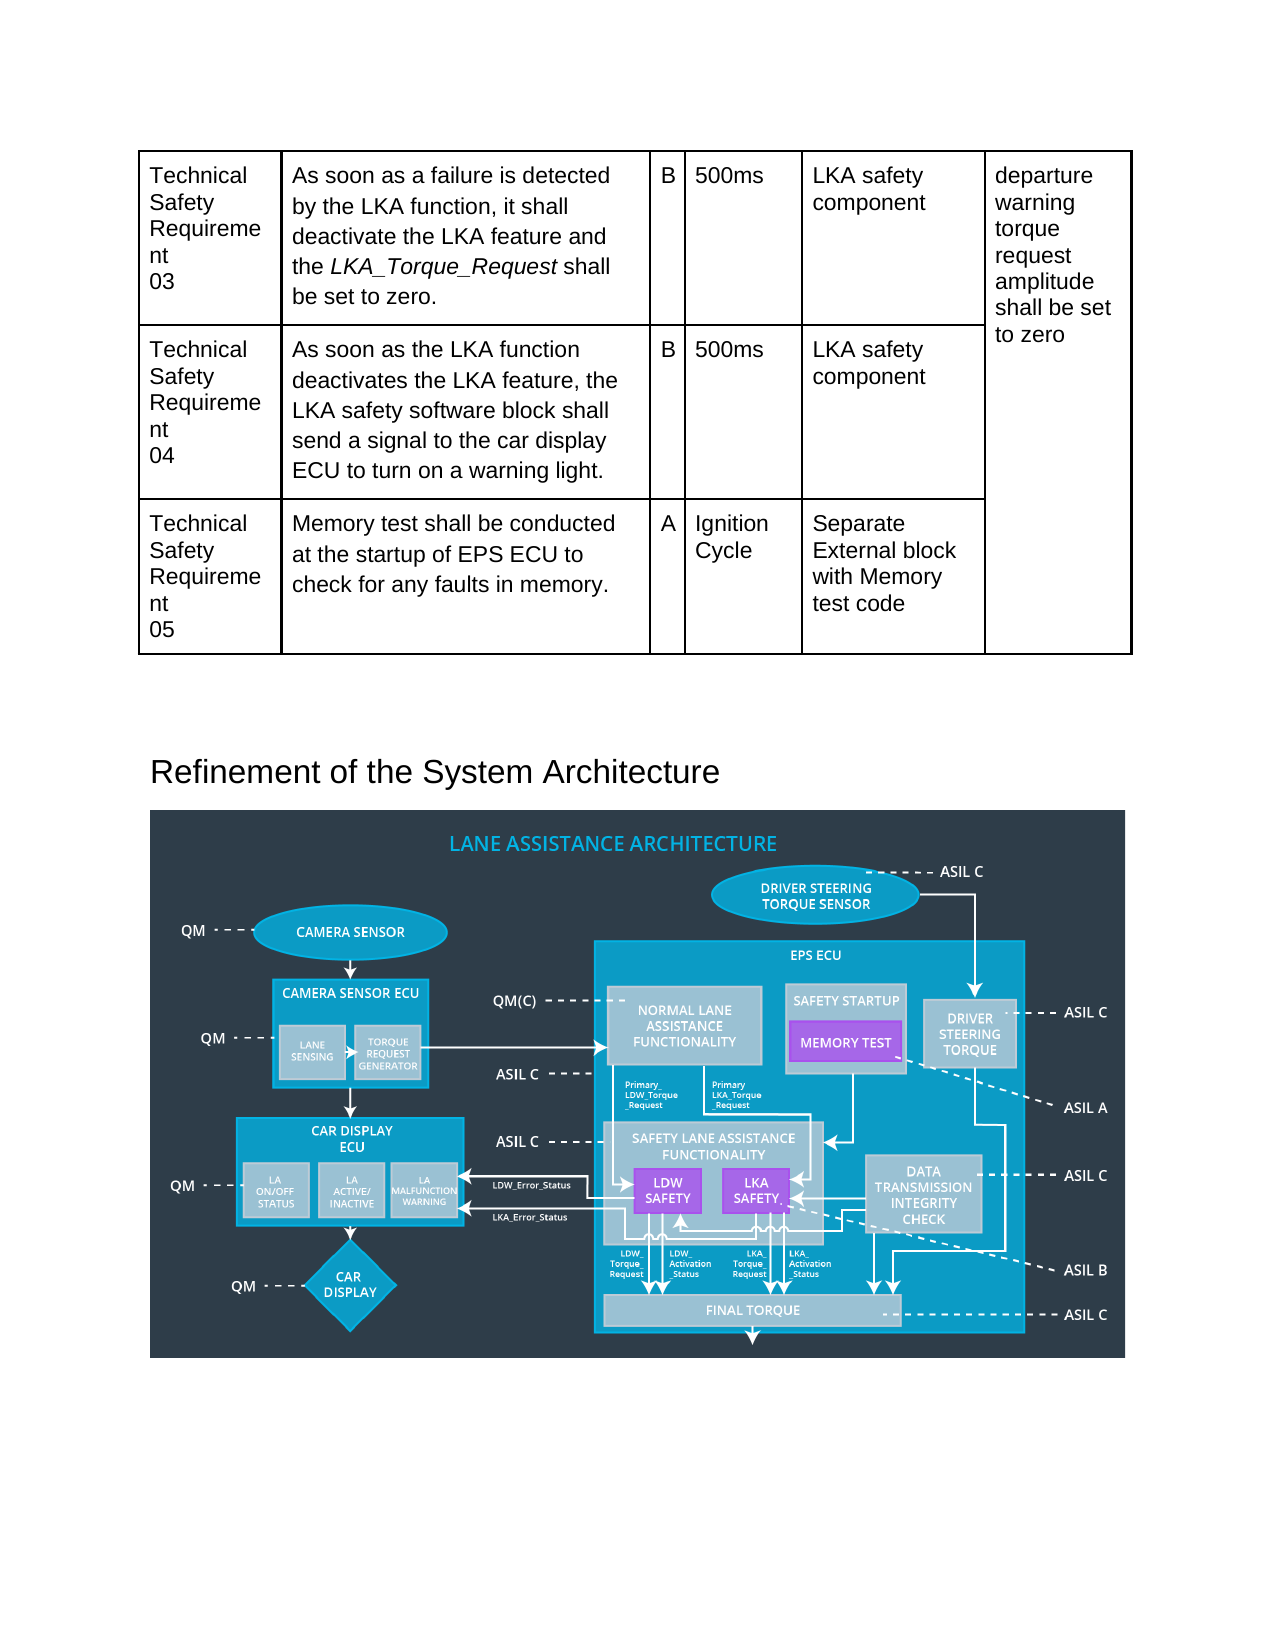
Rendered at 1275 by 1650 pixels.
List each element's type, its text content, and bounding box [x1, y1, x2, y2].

table_cell 500ms [686, 152, 801, 324]
table_cell Technical Safety Requirement 04 [140, 326, 280, 498]
picture [150, 809, 1125, 1358]
table_cell Ignition Cycle [686, 500, 801, 653]
table_cell LKA safety component [803, 326, 984, 498]
table_cell Technical Safety Requirement 05 [140, 500, 280, 653]
table_cell As soon as the LKA function deactivates the LKA feature, the LKA safety software block shall send a signal to the car display ECU to turn on a warning light. [283, 326, 649, 498]
table_cell A [651, 500, 684, 653]
table_cell LKA safety component [803, 152, 984, 324]
table_cell Memory test shall be conducted at the startup of EPS ECU to check for any faults in memory. [283, 500, 649, 653]
table_cell Technical Safety Requirement 03 [140, 152, 280, 324]
subtitle Refinement of the System Architecture [150, 753, 1125, 791]
table_cell 500ms [686, 326, 801, 498]
table_cell B [651, 326, 684, 498]
table_cell B [651, 152, 684, 324]
table_cell As soon as a failure is detected by the LKA function, it shall deactivate the LKA feature and the LKA_Torque_Request shall be set to zero. [283, 152, 649, 324]
table_cell Separate External block with Memory test code [803, 500, 984, 653]
